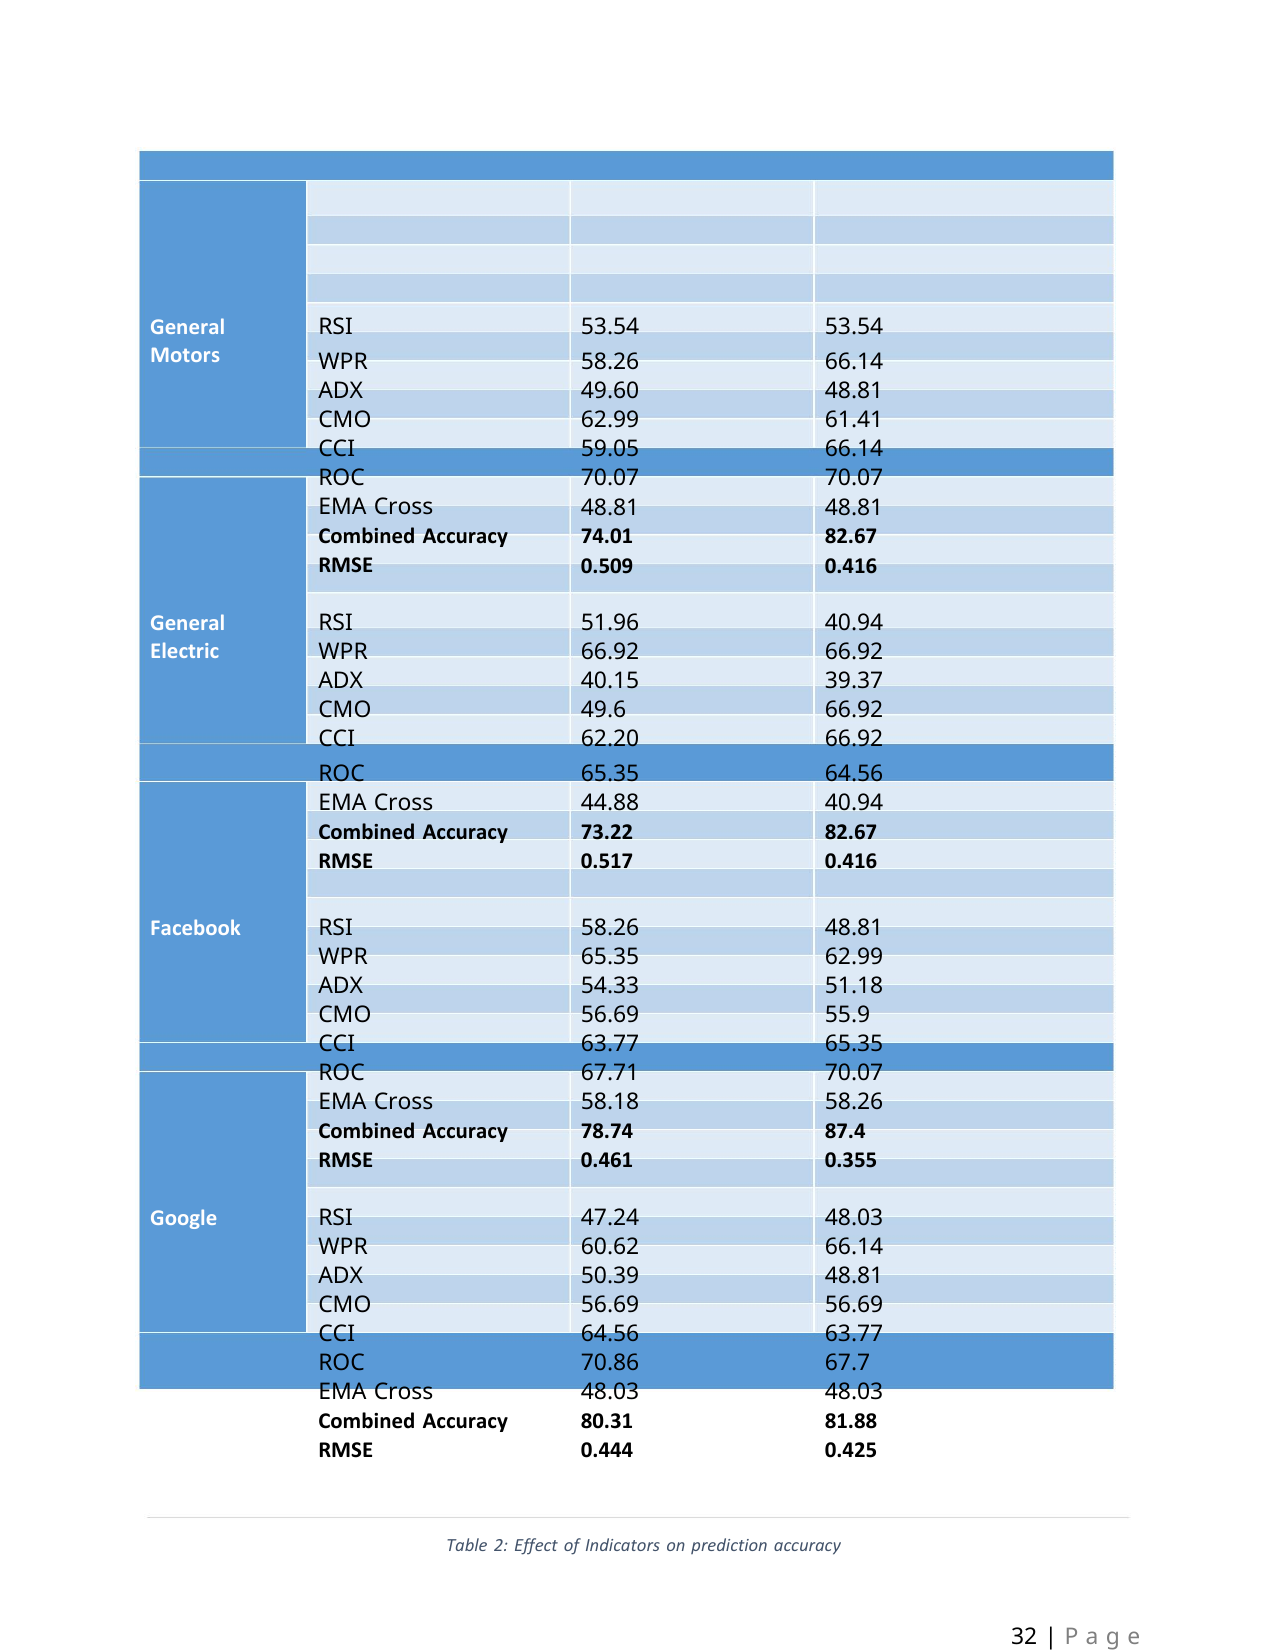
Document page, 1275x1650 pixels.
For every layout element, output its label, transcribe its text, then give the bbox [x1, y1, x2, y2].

text 39.37 [824, 667, 902, 694]
text 54.33 [581, 971, 658, 999]
text 51.96 [581, 609, 658, 636]
text General [150, 312, 250, 339]
text 56.69 [824, 1290, 902, 1318]
text 58.26 [581, 348, 658, 375]
text WPR [318, 348, 390, 375]
text 66.14 [824, 348, 902, 375]
text Combined Accuracy [318, 818, 530, 845]
text ADX [318, 971, 390, 999]
text 74.01 [581, 522, 658, 549]
text ROC [318, 759, 383, 787]
text EMA Cross [318, 1377, 530, 1404]
text CMO [318, 696, 390, 723]
text ADX [318, 1261, 390, 1289]
text 0.355 [824, 1145, 902, 1173]
picture [144, 1513, 1131, 1520]
text CCI [318, 1029, 390, 1057]
text 62.20 [581, 724, 658, 752]
text Google [150, 1203, 242, 1231]
text 70.07 [581, 464, 658, 491]
text 48.03 [824, 1377, 902, 1405]
text 48.81 [824, 913, 902, 941]
text 48.81 [824, 1261, 902, 1289]
text 56.69 [581, 1290, 658, 1318]
text RSI [318, 312, 372, 339]
text 64.56 [824, 759, 902, 787]
text 70.07 [824, 1058, 902, 1086]
text General [150, 609, 250, 636]
text 59.05 [581, 435, 658, 462]
text 47.24 [581, 1203, 658, 1231]
text RMSE [318, 551, 530, 578]
text 0.425 [824, 1436, 902, 1463]
text 48.81 [581, 493, 658, 520]
text 58.26 [824, 1087, 902, 1115]
text Motors [150, 340, 250, 368]
text RMSE [318, 1145, 530, 1173]
text 53.54 [824, 312, 902, 339]
text Combined Accuracy [318, 1406, 530, 1434]
text 66.92 [581, 638, 658, 665]
text WPR [318, 1232, 390, 1260]
text 58.26 [581, 913, 658, 941]
text 48.03 [581, 1377, 658, 1405]
text RMSE [318, 1435, 530, 1463]
text 58.18 [581, 1087, 658, 1115]
text EMA Cross [318, 1087, 530, 1114]
text 55.9 [824, 1000, 902, 1028]
text 63.77 [824, 1319, 902, 1347]
text 64.56 [581, 1319, 658, 1347]
text RSI [318, 609, 372, 636]
text 67.71 [581, 1058, 658, 1086]
text 48.81 [824, 493, 902, 520]
text 48.81 [824, 377, 902, 404]
text 87.4 [824, 1117, 902, 1144]
text 56.69 [581, 1000, 658, 1028]
picture [135, 147, 1116, 1392]
text CCI [318, 725, 390, 752]
text Table 2: Effect of Indicators on prediction accuracy [446, 1533, 854, 1556]
text 60.62 [581, 1232, 658, 1260]
text 32 | P a g e [1011, 1622, 1143, 1650]
text 44.88 [581, 789, 658, 816]
text Combined Accuracy [318, 522, 530, 549]
text EMA Cross [318, 493, 530, 520]
text 66.92 [824, 638, 902, 665]
text 0.509 [581, 551, 658, 578]
text CMO [318, 1290, 390, 1318]
text 66.14 [824, 1232, 902, 1260]
text CCI [318, 1319, 390, 1347]
text 49.60 [581, 377, 658, 404]
text 82.67 [824, 818, 902, 845]
text EMA Cross [318, 789, 530, 816]
text Facebook [150, 913, 266, 941]
text 70.86 [581, 1348, 658, 1376]
text WPR [318, 638, 390, 665]
text 82.67 [824, 522, 902, 549]
text ROC [318, 1348, 390, 1376]
text CMO [318, 1000, 390, 1028]
text 53.54 [581, 312, 658, 339]
text RMSE [318, 847, 530, 874]
text Combined Accuracy [318, 1116, 530, 1144]
text 50.39 [581, 1261, 658, 1289]
text 48.03 [824, 1203, 902, 1231]
text WPR [318, 942, 390, 970]
text 40.94 [824, 789, 902, 816]
text 73.22 [581, 818, 658, 845]
text RSI [318, 1203, 390, 1231]
text ADX [318, 377, 390, 404]
text 62.99 [581, 406, 658, 433]
text 81.88 [824, 1407, 902, 1434]
text 0.461 [581, 1146, 658, 1173]
text 67.7 [824, 1348, 902, 1376]
text ROC [318, 464, 383, 491]
text 70.07 [824, 464, 902, 491]
text 66.92 [824, 696, 902, 723]
text 51.18 [824, 971, 902, 999]
text CCI [318, 435, 390, 462]
text 40.94 [824, 609, 902, 636]
text 62.99 [824, 942, 902, 970]
text 49.6 [581, 696, 658, 723]
text RSI [318, 913, 390, 941]
text ADX [318, 667, 390, 694]
text 66.14 [824, 435, 902, 462]
text ROC [318, 1058, 390, 1086]
text 65.35 [581, 942, 658, 970]
text 65.35 [824, 1029, 902, 1057]
text 0.416 [824, 847, 902, 874]
text 78.74 [581, 1117, 658, 1144]
text 61.41 [824, 406, 902, 433]
text 66.92 [824, 725, 902, 752]
text CMO [318, 406, 390, 433]
text 40.15 [581, 667, 658, 694]
text 0.444 [581, 1436, 658, 1463]
text 65.35 [581, 759, 658, 787]
text 63.77 [581, 1029, 658, 1057]
text 0.517 [581, 847, 658, 874]
text 0.416 [824, 551, 902, 578]
text Electric [150, 637, 250, 664]
text 80.31 [581, 1407, 658, 1434]
